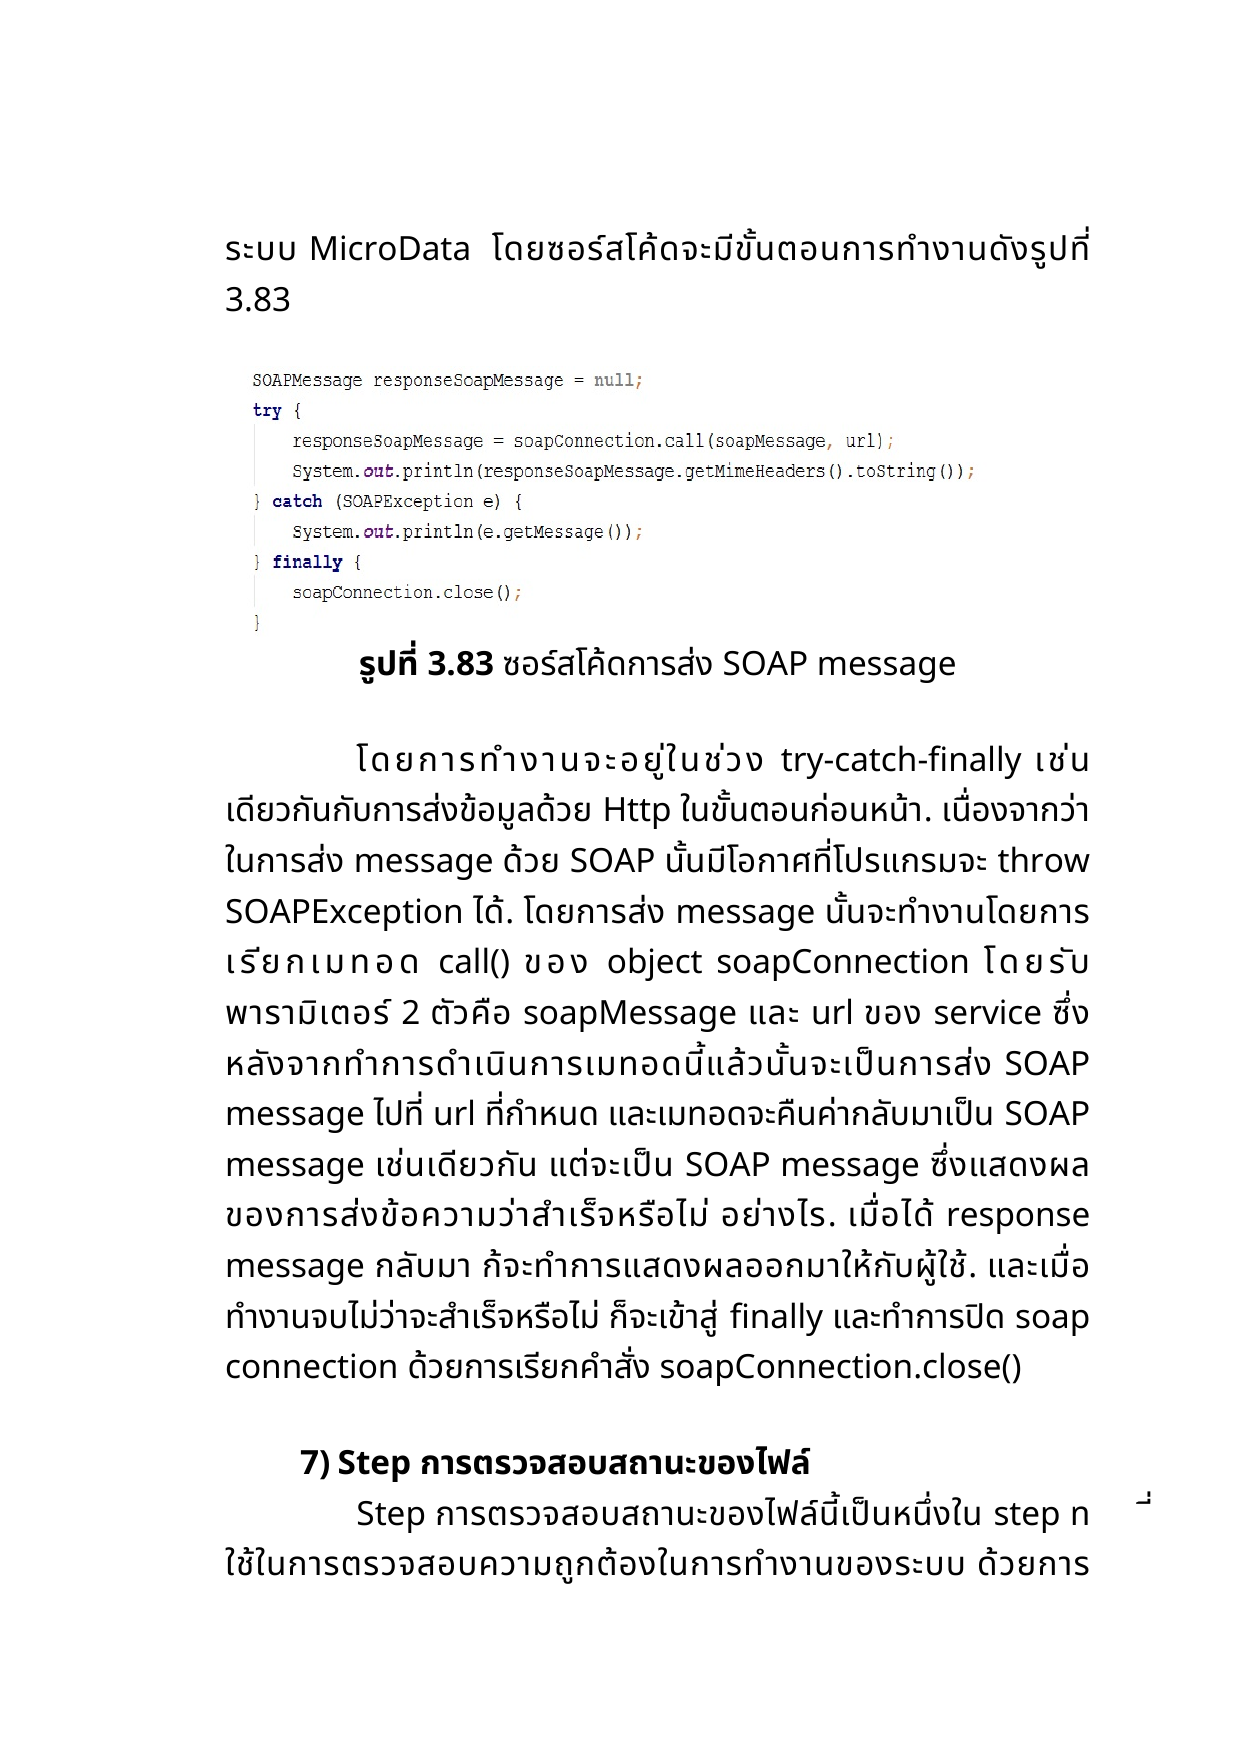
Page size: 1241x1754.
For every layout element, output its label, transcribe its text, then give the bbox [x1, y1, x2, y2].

picture [225, 366, 1241, 640]
list Step การตรวจสอบสถานะของไฟล์ [300, 1439, 1090, 1490]
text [225, 225, 1090, 321]
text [225, 1490, 1090, 1591]
text โดยการทำงานจะอยู่ในช่วง try-catch-finally เช่นเดียวกันกับการส่งข้อมูลด้วย Http ในขั้นตอนก่อนหน้า. เนื่องจากว่าในการส่ง message ด้วย SOAP นั้นมีโอกาศที่โปรแกรมจะ throw SOAPException ได้. โดยการส่ง message นั้นจะทำงานโดยการเรียกเมทอด call() ของ object soapConnection โดยรับพารามิเตอร์ 2 ตัวคือ soapMessage และ url ของ service ซึ่งหลังจากทำการดำเนินการเมทอดนี้แล้วนั้นจะเป็นการส่ง SOAP message ไปที่ url ที่กำหนด และเมทอดจะคืนค่ากลับมาเป็น SOAP message เช่นเดียวกัน แต่จะเป็น SOAP message ซึ่งแสดงผลของการส่งข้อความว่าสำเร็จหรือไม่ อย่างไร. เมื่อได้ response message กลับมา ก้จะทำการแสดงผลออกมาให้กับผู้ใช้. และเมื่อทำงานจบไม่ว่าจะสำเร็จหรือไม่ ก็จะเข้าสู่ finally และทำการปิด soap connection ด้วยการเรียกคำสั่ง soapConnection.close() [225, 736, 1090, 1394]
text รูปที่ 3.83 ซอร์สโค้ดการส่ง SOAP message [225, 640, 1090, 690]
